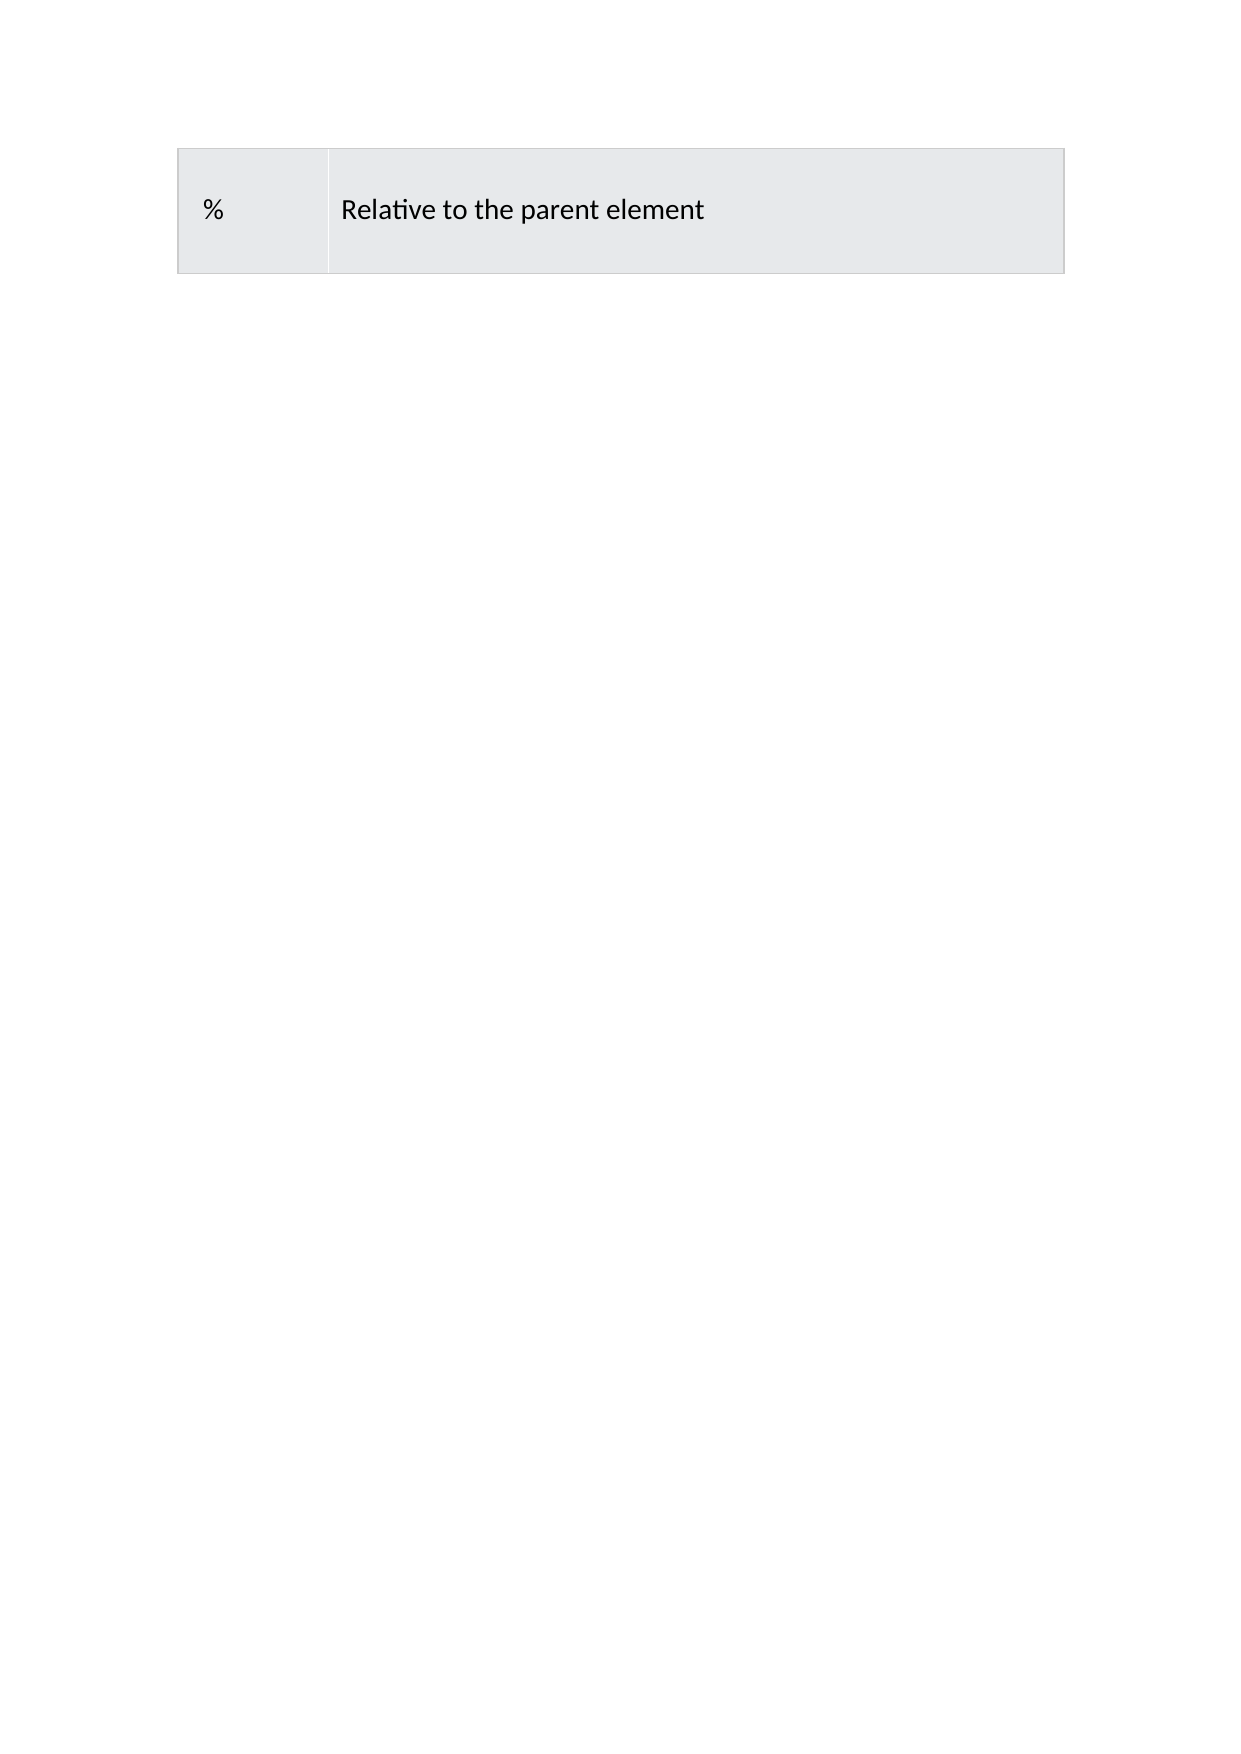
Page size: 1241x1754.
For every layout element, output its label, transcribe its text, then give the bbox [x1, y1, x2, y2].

table_cell [1038, 149, 1063, 273]
table_cell % [179, 149, 328, 273]
table_cell Relative to the parent element [329, 149, 1038, 273]
